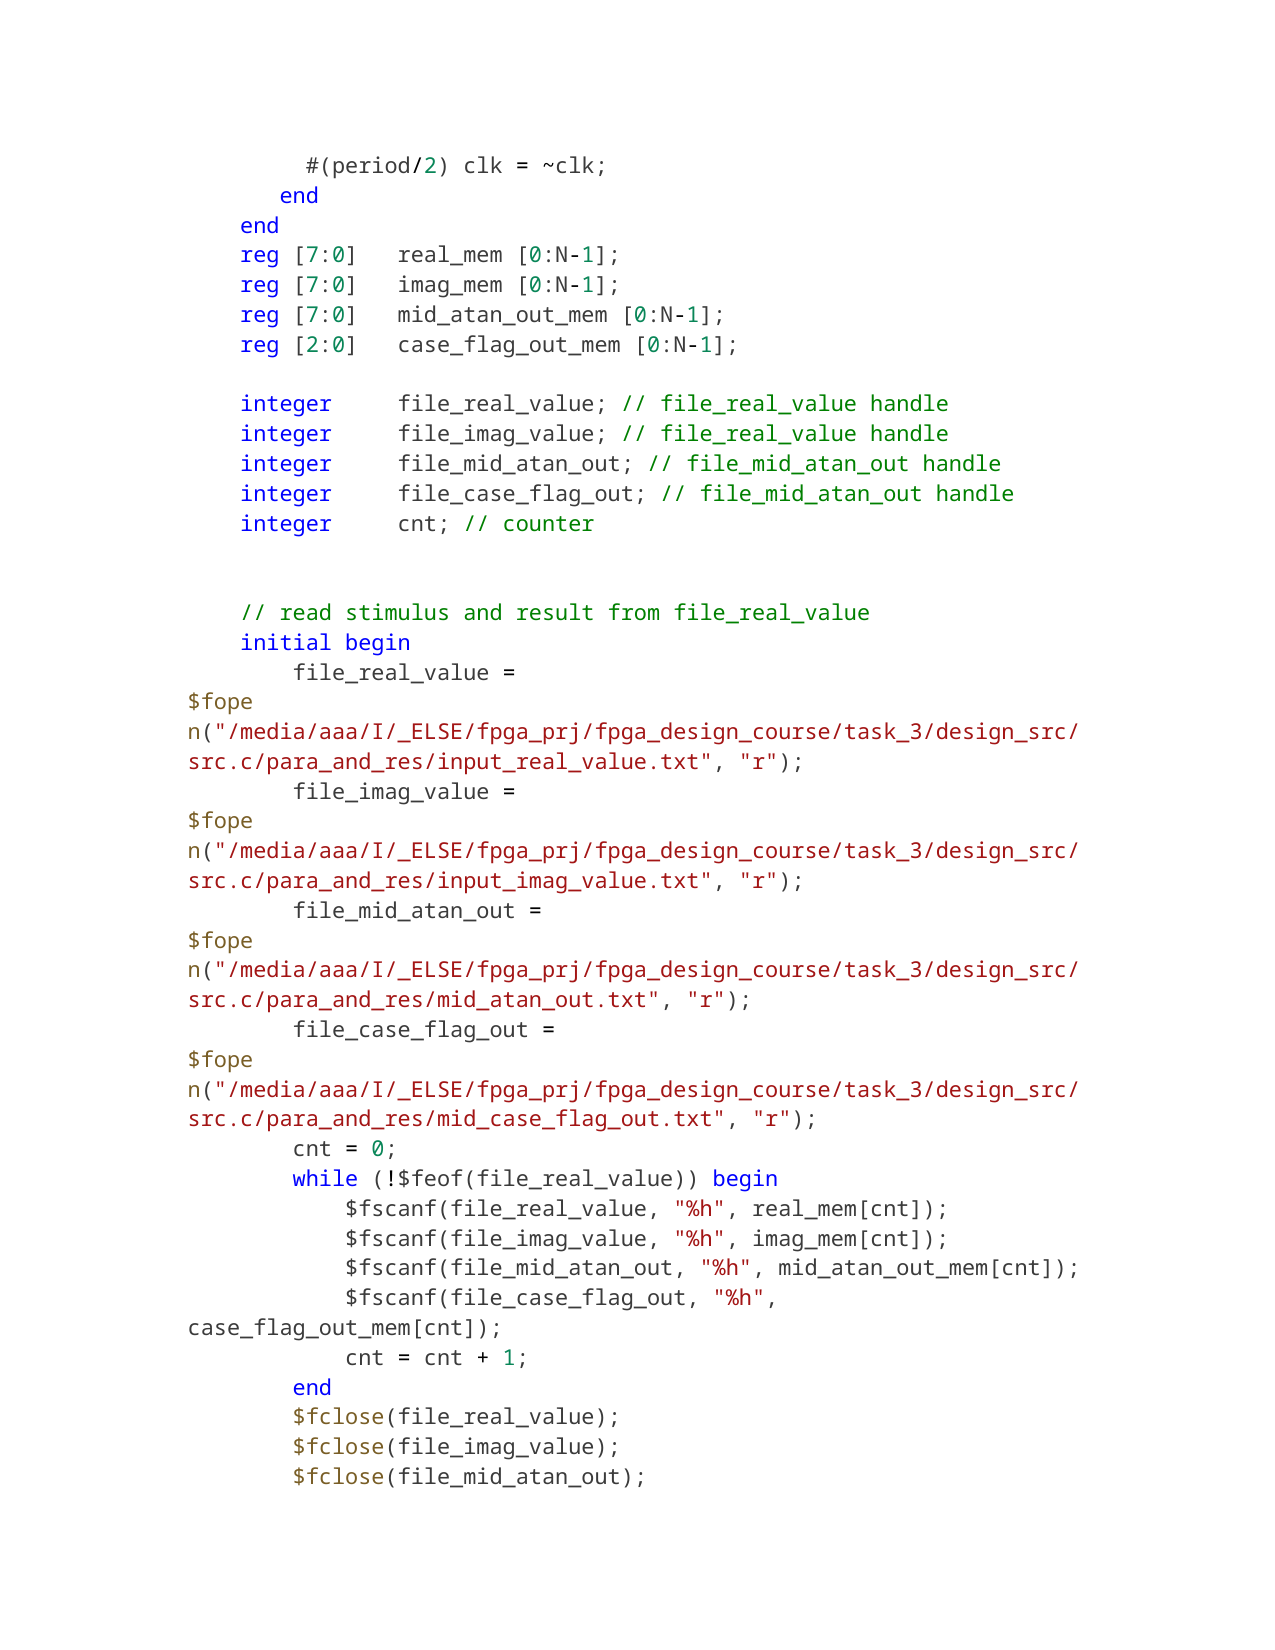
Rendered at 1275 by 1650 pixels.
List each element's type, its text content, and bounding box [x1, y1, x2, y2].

text end [187, 1371, 1087, 1401]
text cnt = cnt + 1; [187, 1342, 1087, 1371]
text $fclose(file_imag_value); [187, 1431, 1087, 1461]
text $fclose(file_mid_atan_out); [187, 1461, 1087, 1491]
text integer cnt; // counter [187, 507, 1087, 537]
text reg [7:0] imag_mem [0:N-1]; [187, 269, 1087, 299]
text integer file_case_flag_out; // file_mid_atan_out handle [187, 478, 1087, 507]
text while (!$feof(file_real_value)) begin [187, 1163, 1087, 1193]
text $fscanf(file_mid_atan_out, "%h", mid_atan_out_mem[cnt]); [187, 1252, 1087, 1282]
text end [187, 180, 1087, 209]
text integer file_real_value; // file_real_value handle [187, 388, 1087, 418]
text $fscanf(file_imag_value, "%h", imag_mem[cnt]); [187, 1222, 1087, 1252]
text $fclose(file_real_value); [187, 1401, 1087, 1431]
text integer file_imag_value; // file_real_value handle [187, 418, 1087, 448]
text initial begin [187, 627, 1087, 656]
text file_case_flag_out = $fopen("/media/aaa/I/_ELSE/fpga_prj/fpga_design_course/task_3/design_src/src.c/para_and_res/mid_case_flag_out.txt", "r"); [187, 1014, 1087, 1133]
text integer file_mid_atan_out; // file_mid_atan_out handle [187, 448, 1087, 478]
text $fscanf(file_case_flag_out, "%h", case_flag_out_mem[cnt]); [187, 1282, 1087, 1342]
text file_mid_atan_out = $fopen("/media/aaa/I/_ELSE/fpga_prj/fpga_design_course/task_3/design_src/src.c/para_and_res/mid_atan_out.txt", "r"); [187, 895, 1087, 1014]
text #(period/2) clk = ~clk; [187, 150, 1087, 180]
text // read stimulus and result from file_real_value [187, 597, 1087, 627]
text reg [7:0] mid_atan_out_mem [0:N-1]; [187, 299, 1087, 329]
text file_real_value = $fopen("/media/aaa/I/_ELSE/fpga_prj/fpga_design_course/task_3/design_src/src.c/para_and_res/input_real_value.txt", "r"); [187, 656, 1087, 776]
text $fscanf(file_real_value, "%h", real_mem[cnt]); [187, 1193, 1087, 1222]
text reg [2:0] case_flag_out_mem [0:N-1]; [187, 329, 1087, 358]
text cnt = 0; [187, 1133, 1087, 1163]
text file_imag_value = $fopen("/media/aaa/I/_ELSE/fpga_prj/fpga_design_course/task_3/design_src/src.c/para_and_res/input_imag_value.txt", "r"); [187, 776, 1087, 895]
text end [187, 209, 1087, 239]
text reg [7:0] real_mem [0:N-1]; [187, 239, 1087, 269]
